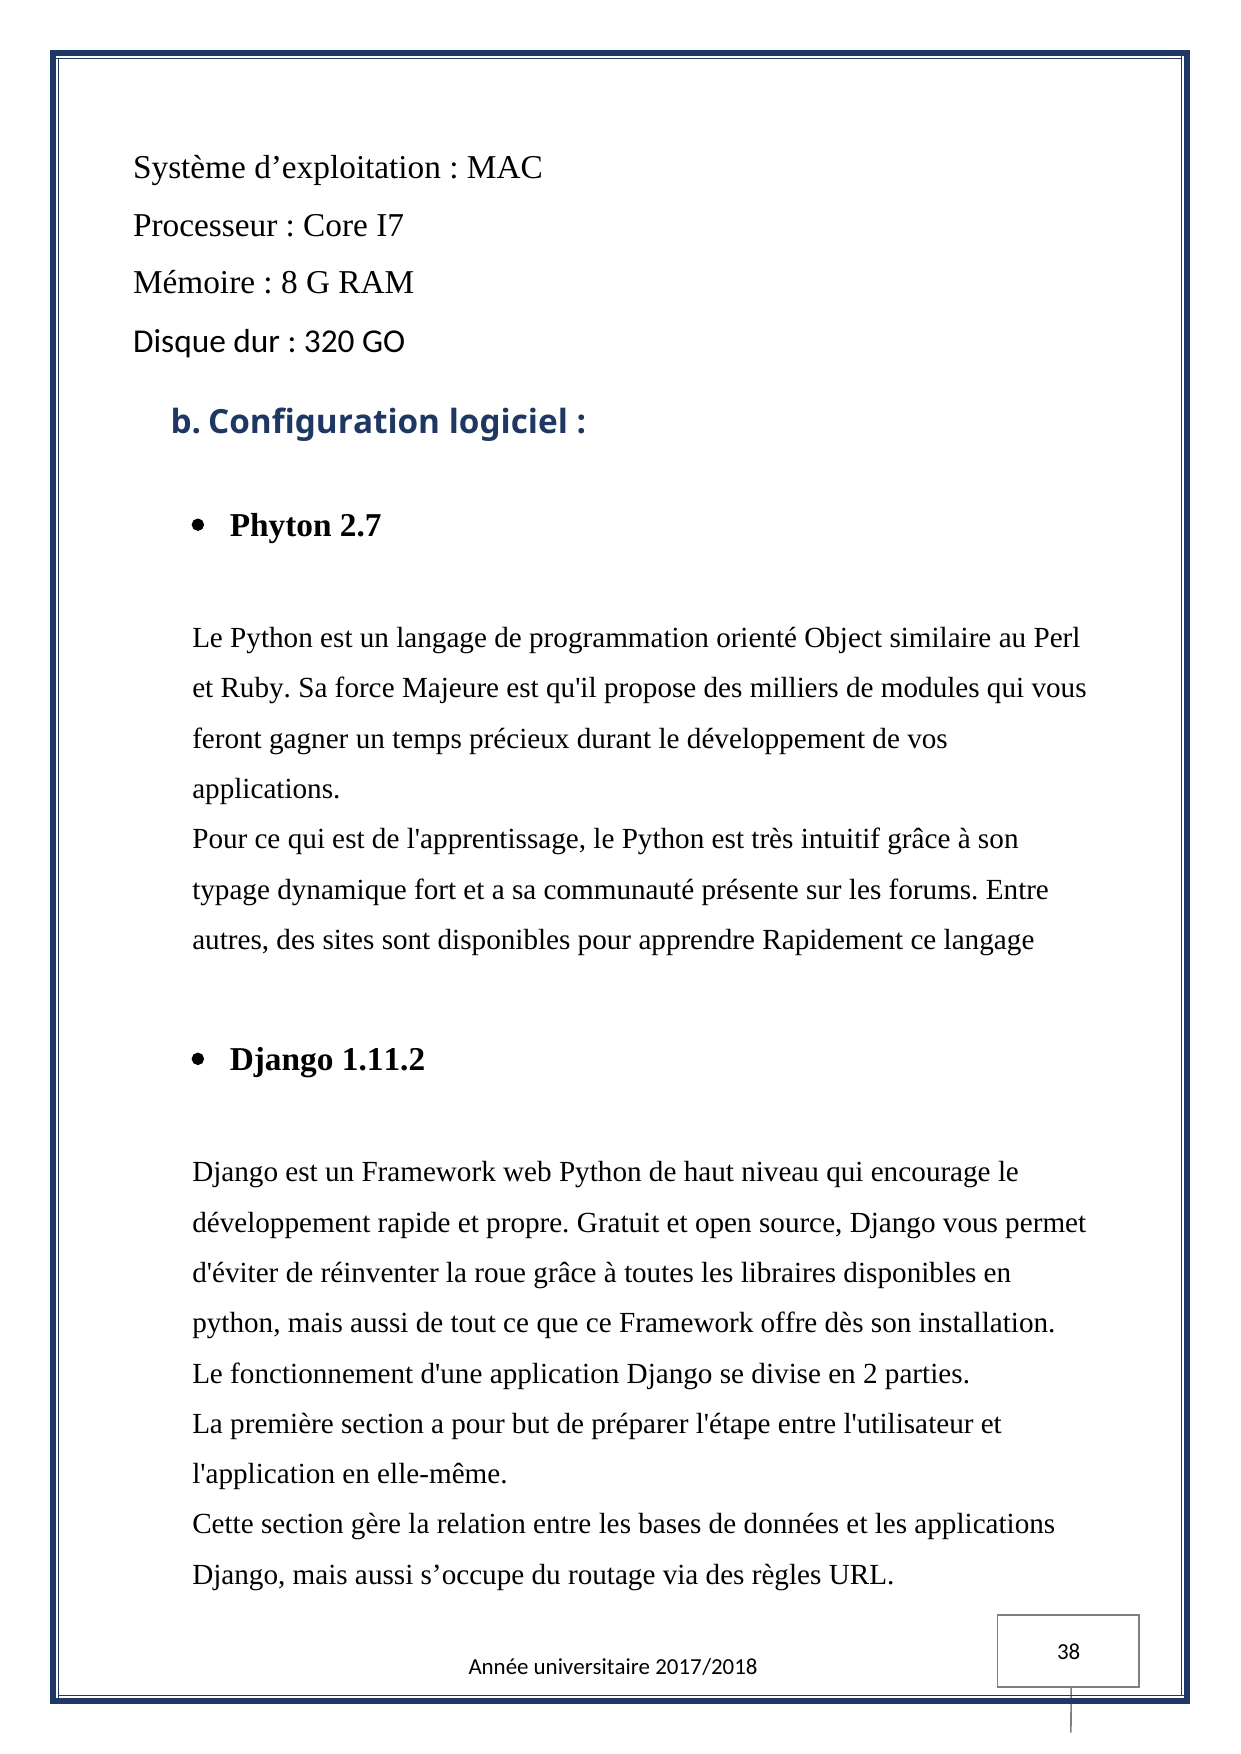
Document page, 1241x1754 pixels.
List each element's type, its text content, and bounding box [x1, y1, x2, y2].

text Processeur : Core I7 [133, 205, 1093, 243]
list La première section a pour but de préparer l'étape entre l'utilisateur et l'application en elle-même. [192, 1406, 1093, 1490]
list Le fonctionnement d'une application Django se divise en 2 parties. [192, 1356, 1093, 1389]
list Django est un Framework web Python de haut niveau qui encourage le développement rapide et propre. Gratuit et open source, Django vous permet d'éviter de réinventer la roue grâce à toutes les libraires disponibles en python, mais aussi de tout ce que ce Framework offre dès son installation. [192, 1154, 1093, 1339]
list Le Python est un langage de programmation orienté Object similaire au Perl et Ruby. Sa force Majeure est qu'il propose des milliers de modules qui vous feront gagner un temps précieux durant le développement de vos applications. [192, 620, 1093, 805]
text Cette section gère la relation entre les bases de données et les applications Django, mais aussi s’occupe du routage via des règles URL. [192, 1507, 1093, 1591]
list Phyton 2.7 [192, 505, 1093, 544]
text Mémoire : 8 G RAM [133, 262, 1093, 301]
text Disque dur : 320 GO [133, 320, 1093, 361]
text Système d’exploitation : MAC [133, 147, 1093, 186]
list Pour ce qui est de l'apprentissage, le Python est très intuitif grâce à son typage dynamique fort et a sa communauté présente sur les forums. Entre autres, des sites sont disponibles pour apprendre Rapidement ce langage [192, 822, 1093, 956]
list Django 1.11.2 [192, 1039, 1093, 1078]
subtitle Configuration logiciel : [170, 398, 1093, 443]
